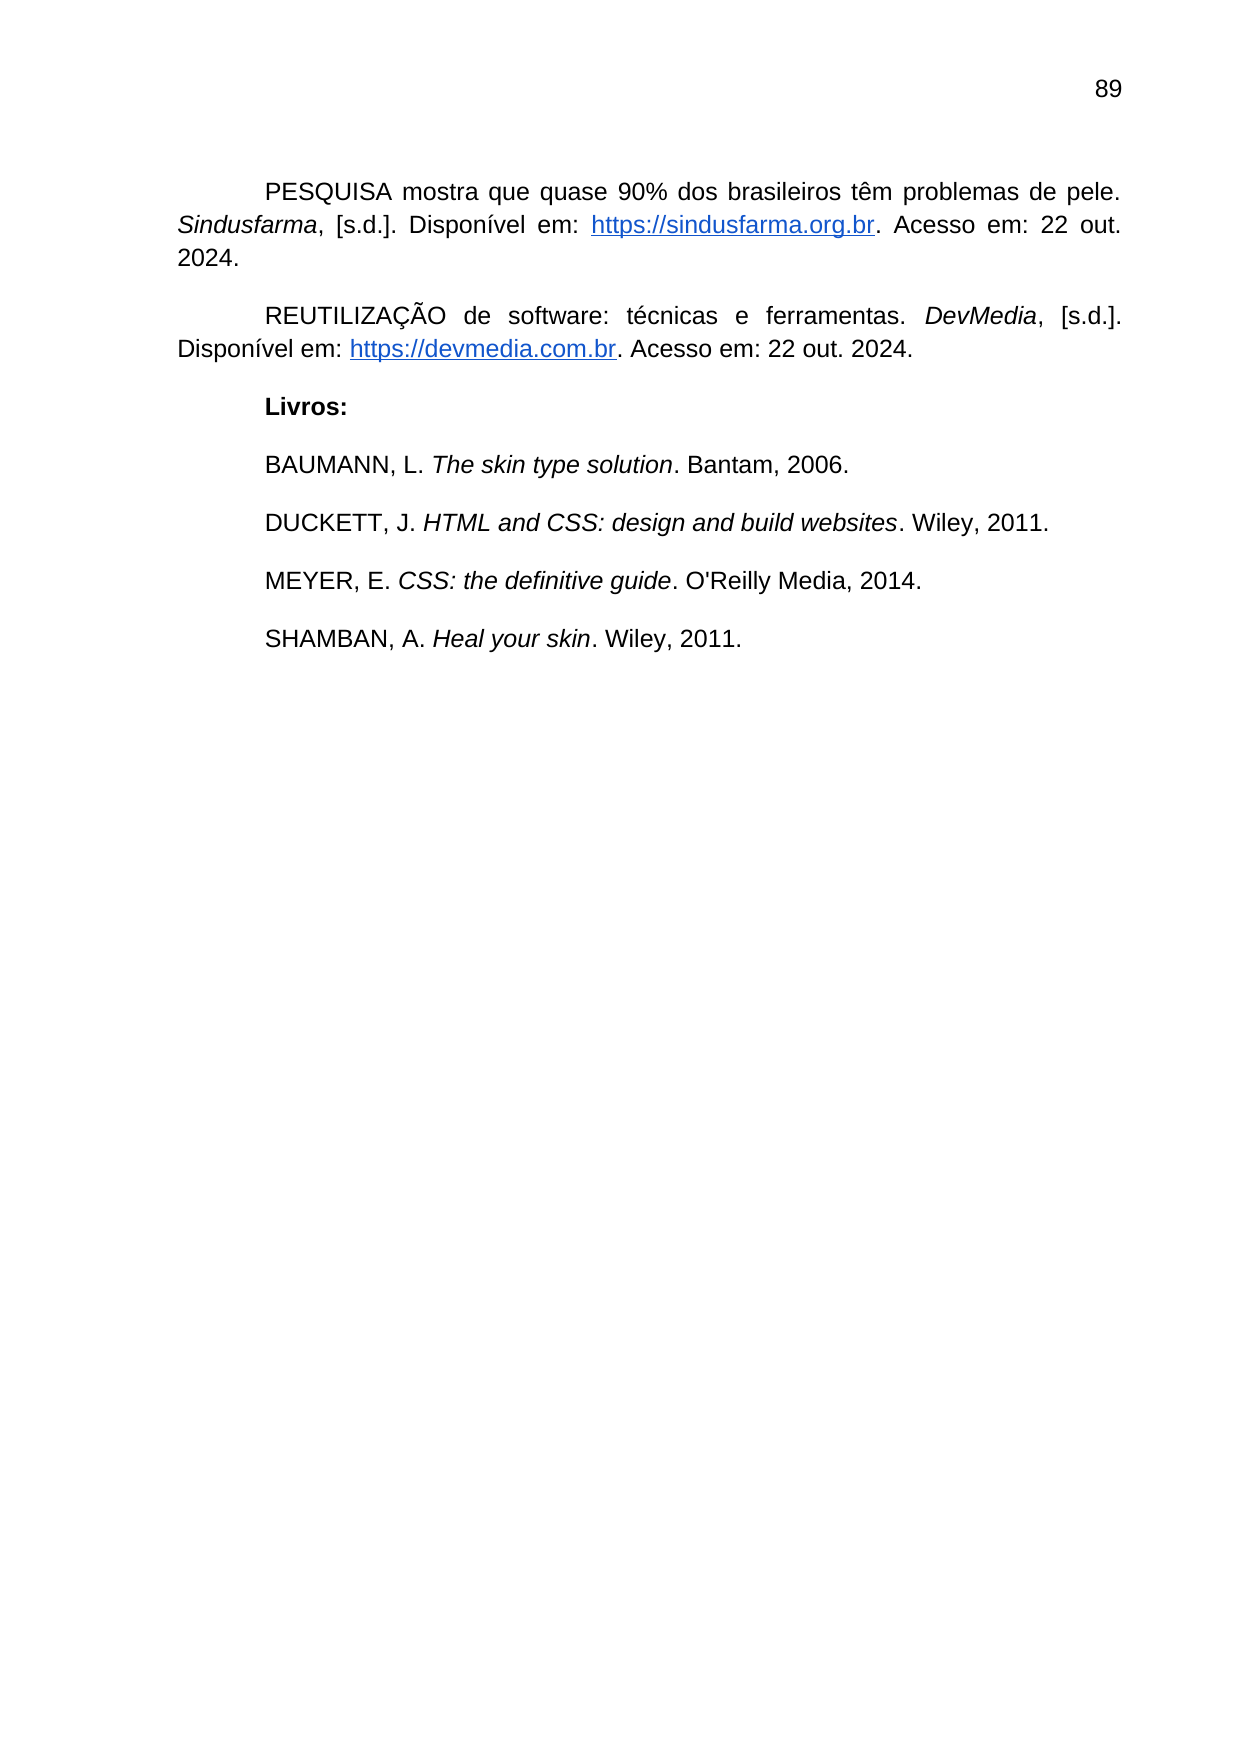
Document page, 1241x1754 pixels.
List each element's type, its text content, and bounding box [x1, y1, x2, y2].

text DUCKETT, J. HTML and CSS: design and build websites. Wiley, 2011. [177, 508, 1122, 537]
text SHAMBAN, A. Heal your skin. Wiley, 2011. [177, 624, 1122, 653]
text PESQUISA mostra que quase 90% dos brasileiros têm problemas de pele. Sindusfarma, [s.d.]. Disponível em: https://sindusfarma.org.br. Acesso em: 22 out. 2024. [177, 177, 1122, 272]
text BAUMANN, L. The skin type solution. Bantam, 2006. [177, 450, 1122, 479]
text REUTILIZAÇÃO de software: técnicas e ferramentas. DevMedia, [s.d.]. Disponível em: https://devmedia.com.br. Acesso em: 22 out. 2024. [177, 301, 1122, 363]
text MEYER, E. CSS: the definitive guide. O'Reilly Media, 2014. [177, 566, 1122, 595]
text Livros: [177, 392, 1122, 421]
